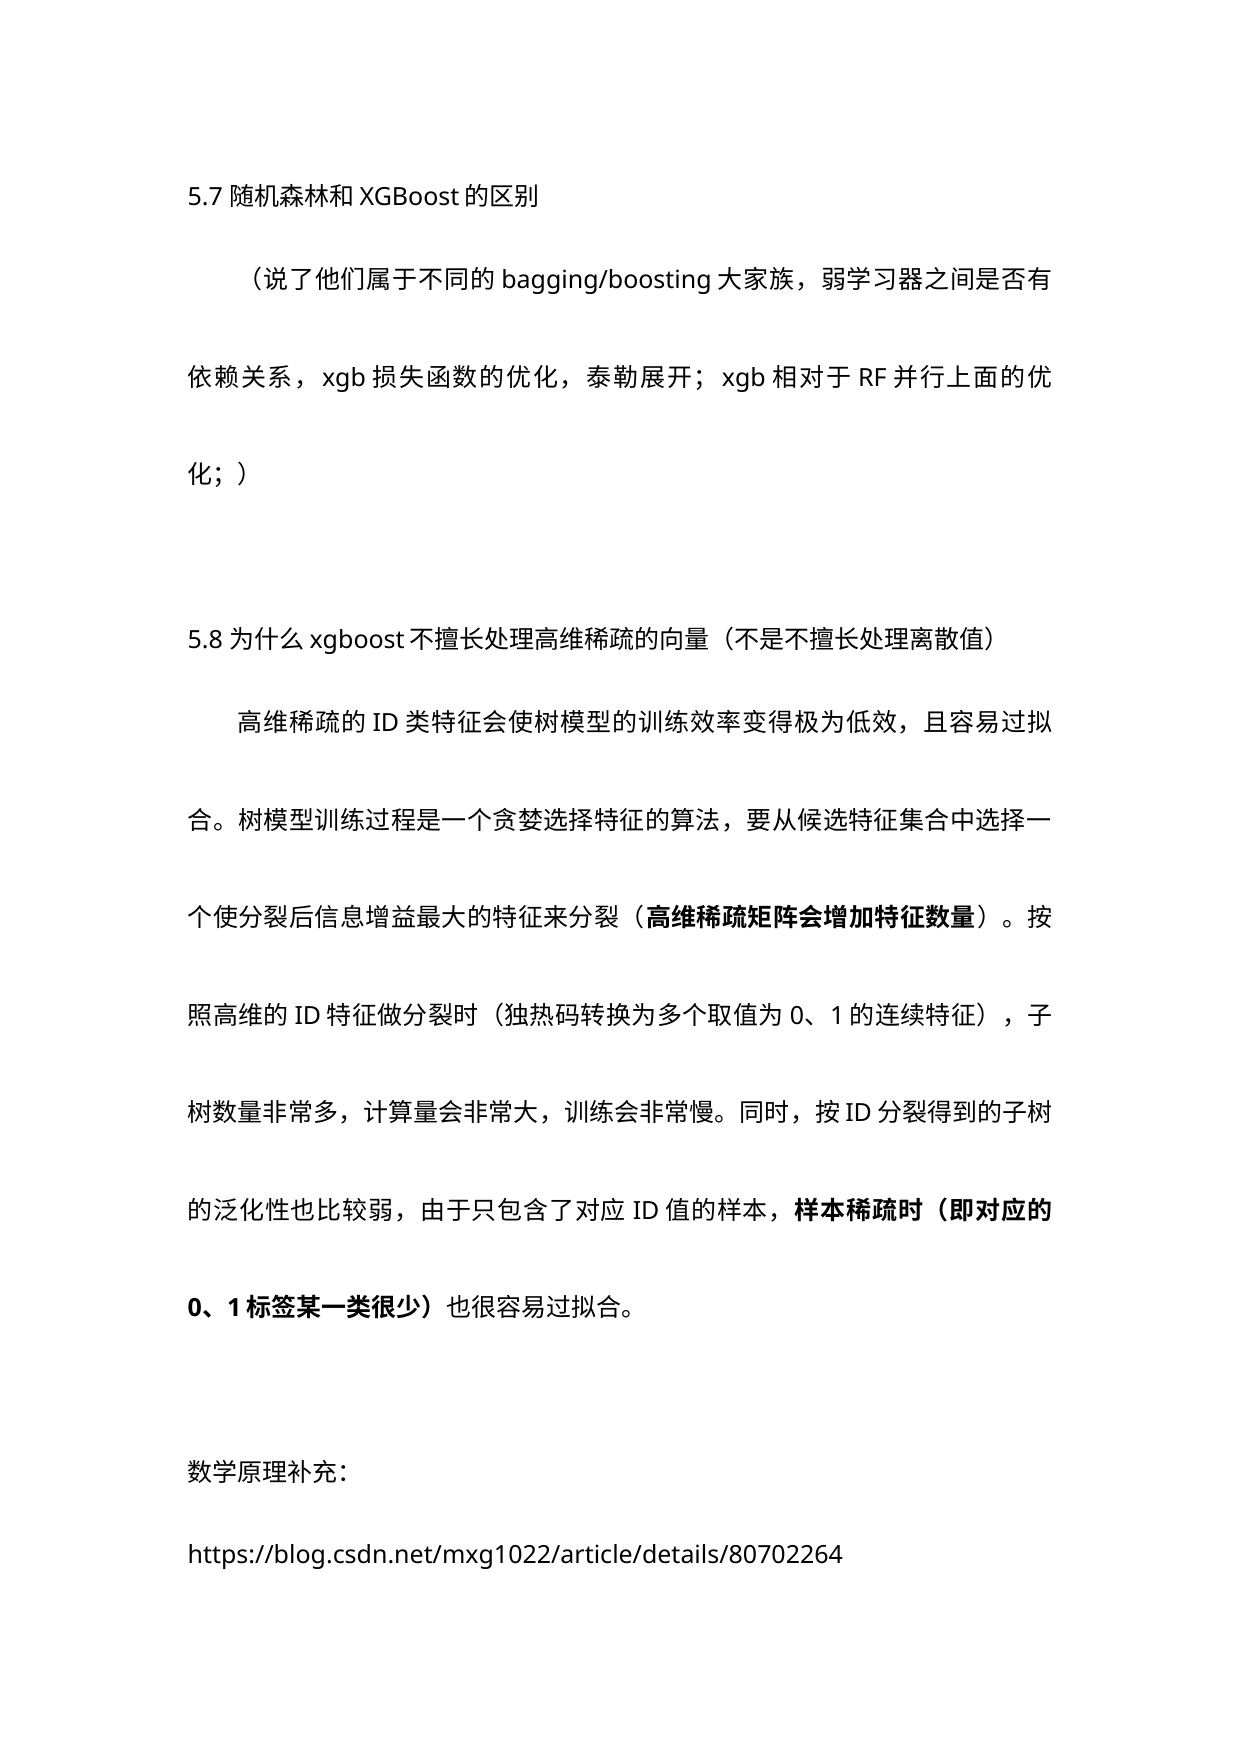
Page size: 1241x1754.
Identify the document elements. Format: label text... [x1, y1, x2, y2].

text 5.7 随机森林和XGBoost的区别 [187, 162, 1053, 227]
text 5.8 为什么xgboost不擅长处理高维稀疏的向量（不是不擅长处理离散值） [187, 605, 1053, 670]
text （说了他们属于不同的bagging/boosting大家族，弱学习器之间是否有依赖关系，xgb损失函数的优化，泰勒展开；xgb相对于RF并行上面的优化；） [187, 245, 1053, 505]
text 高维稀疏的ID类特征会使树模型的训练效率变得极为低效，且容易过拟合。树模型训练过程是一个贪婪选择特征的算法，要从候选特征集合中选择一个使分裂后信息增益最大的特征来分裂（高维稀疏矩阵会增加特征数量）。按照高维的ID特征做分裂时（独热码转换为多个取值为0、1的连续特征），子树数量非常多，计算量会非常大，训练会非常慢。同时，按ID分裂得到的子树的泛化性也比较弱，由于只包含了对应ID值的样本，样本稀疏时（即对应的0、1标签某一类很少）也很容易过拟合。 [187, 688, 1053, 1338]
text 数学原理补充： [187, 1438, 1053, 1503]
text https://blog.csdn.net/mxg1022/article/details/80702264 [187, 1522, 1053, 1587]
